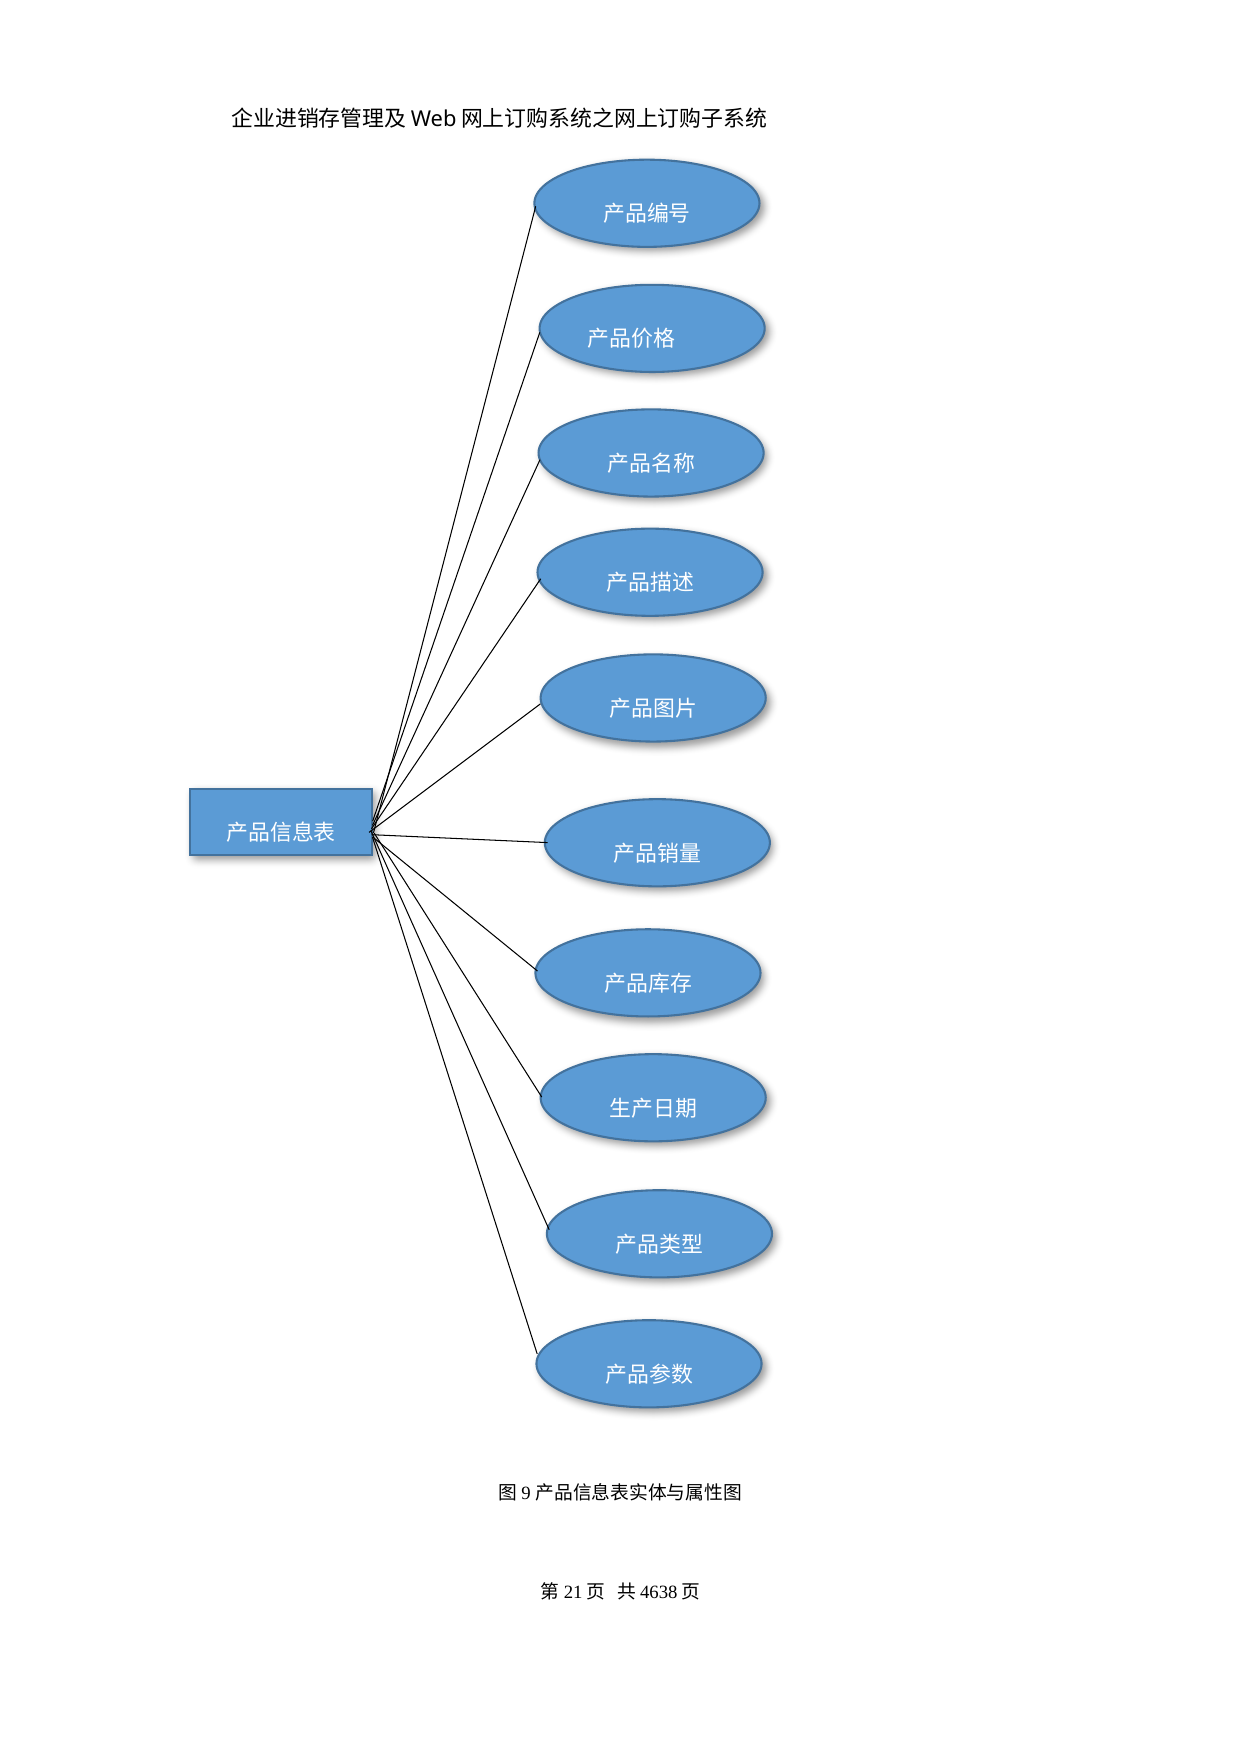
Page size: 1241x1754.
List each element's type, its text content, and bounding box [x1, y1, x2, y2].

text 图9 产品信息表实体与属性图 [187, 1475, 1053, 1507]
